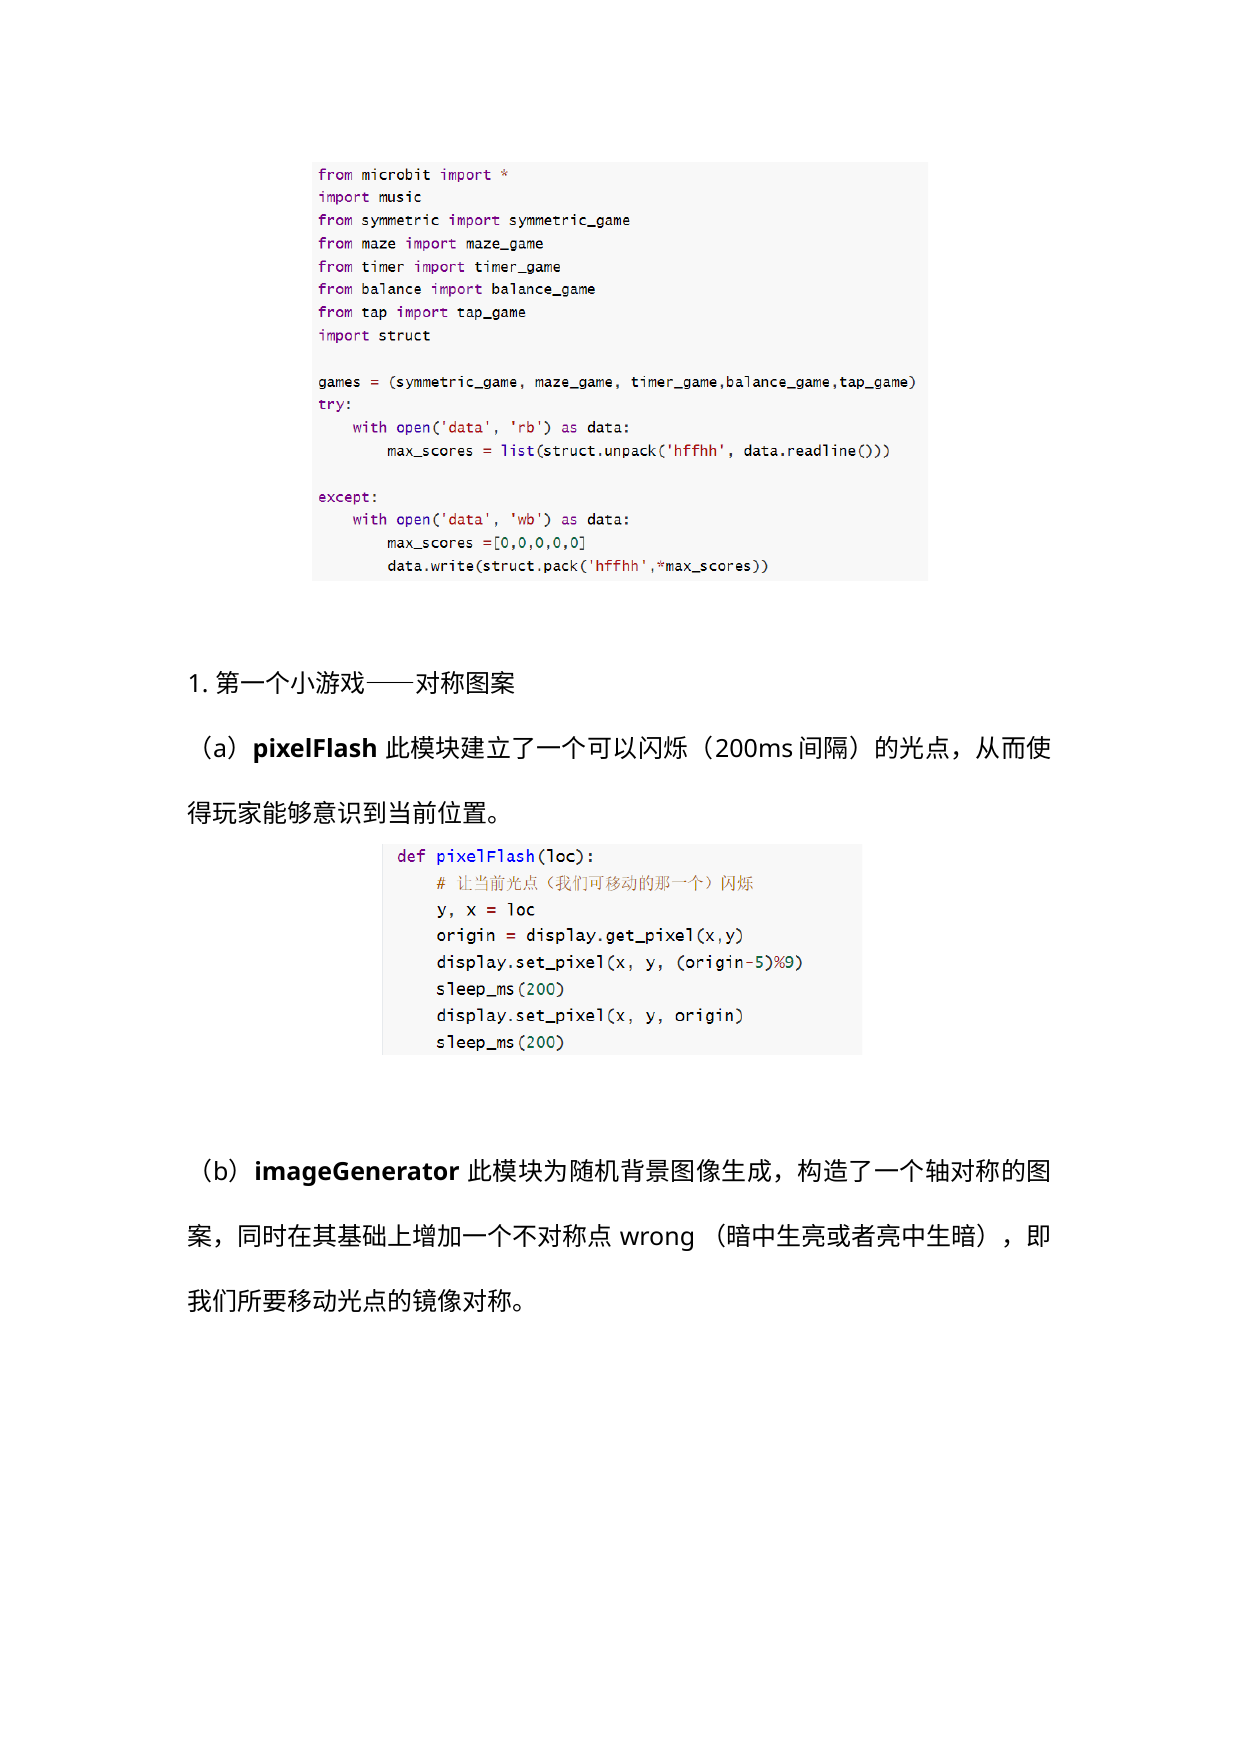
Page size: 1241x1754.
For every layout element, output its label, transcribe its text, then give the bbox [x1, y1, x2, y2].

text （a）pixelFlash 此模块建立了一个可以闪烁（200ms间隔）的光点，从而使得玩家能够意识到当前位置。 [187, 714, 1053, 844]
text 1. 第一个小游戏——对称图案 [187, 649, 1053, 714]
picture [312, 162, 929, 581]
text （b）imageGenerator 此模块为随机背景图像生成，构造了一个轴对称的图案，同时在其基础上增加一个不对称点 wrong （暗中生亮或者亮中生暗），即我们所要移动光点的镜像对称。 [187, 1137, 1053, 1332]
picture [377, 844, 863, 1055]
